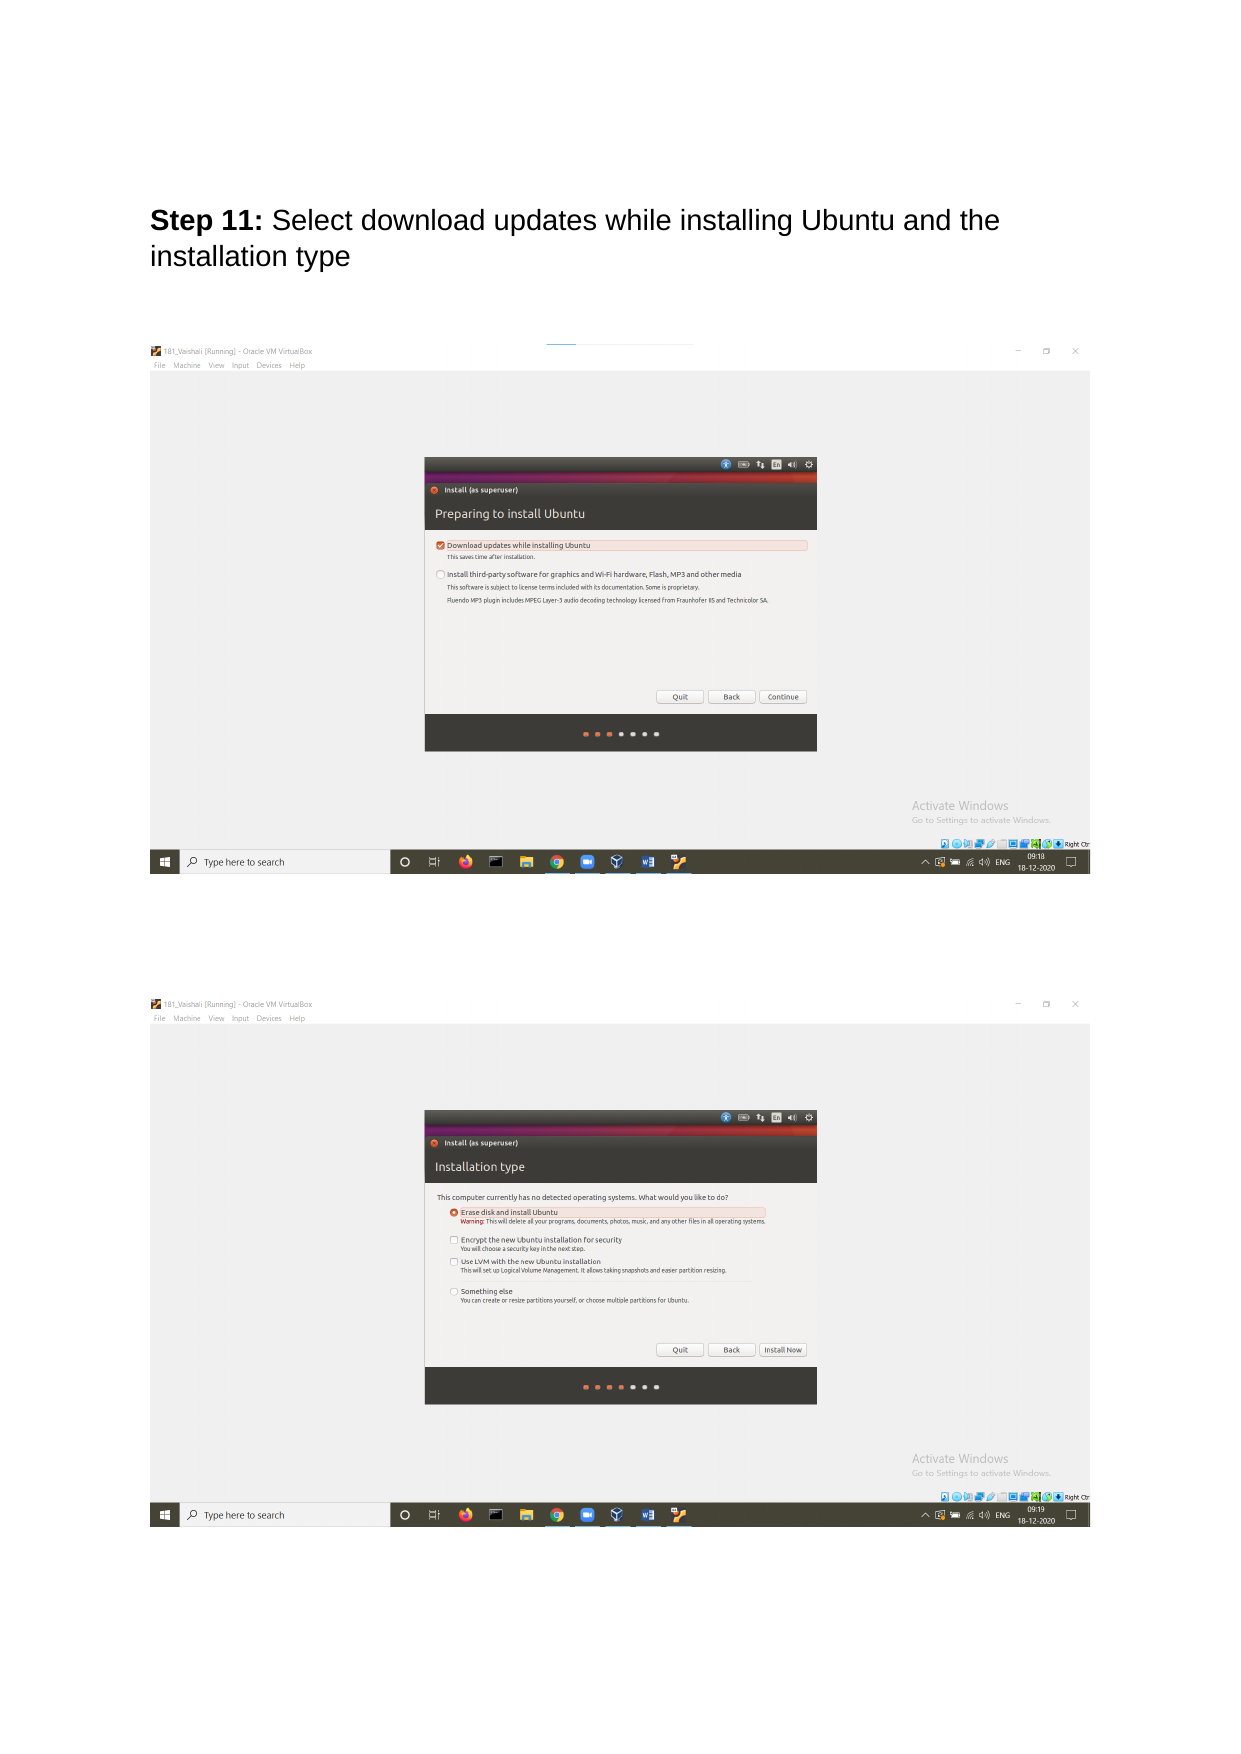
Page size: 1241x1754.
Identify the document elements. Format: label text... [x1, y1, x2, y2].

picture [150, 344, 1091, 874]
text Step 11: Select download updates while installing Ubuntu and the installation type [150, 203, 1090, 272]
picture [150, 997, 1091, 1527]
